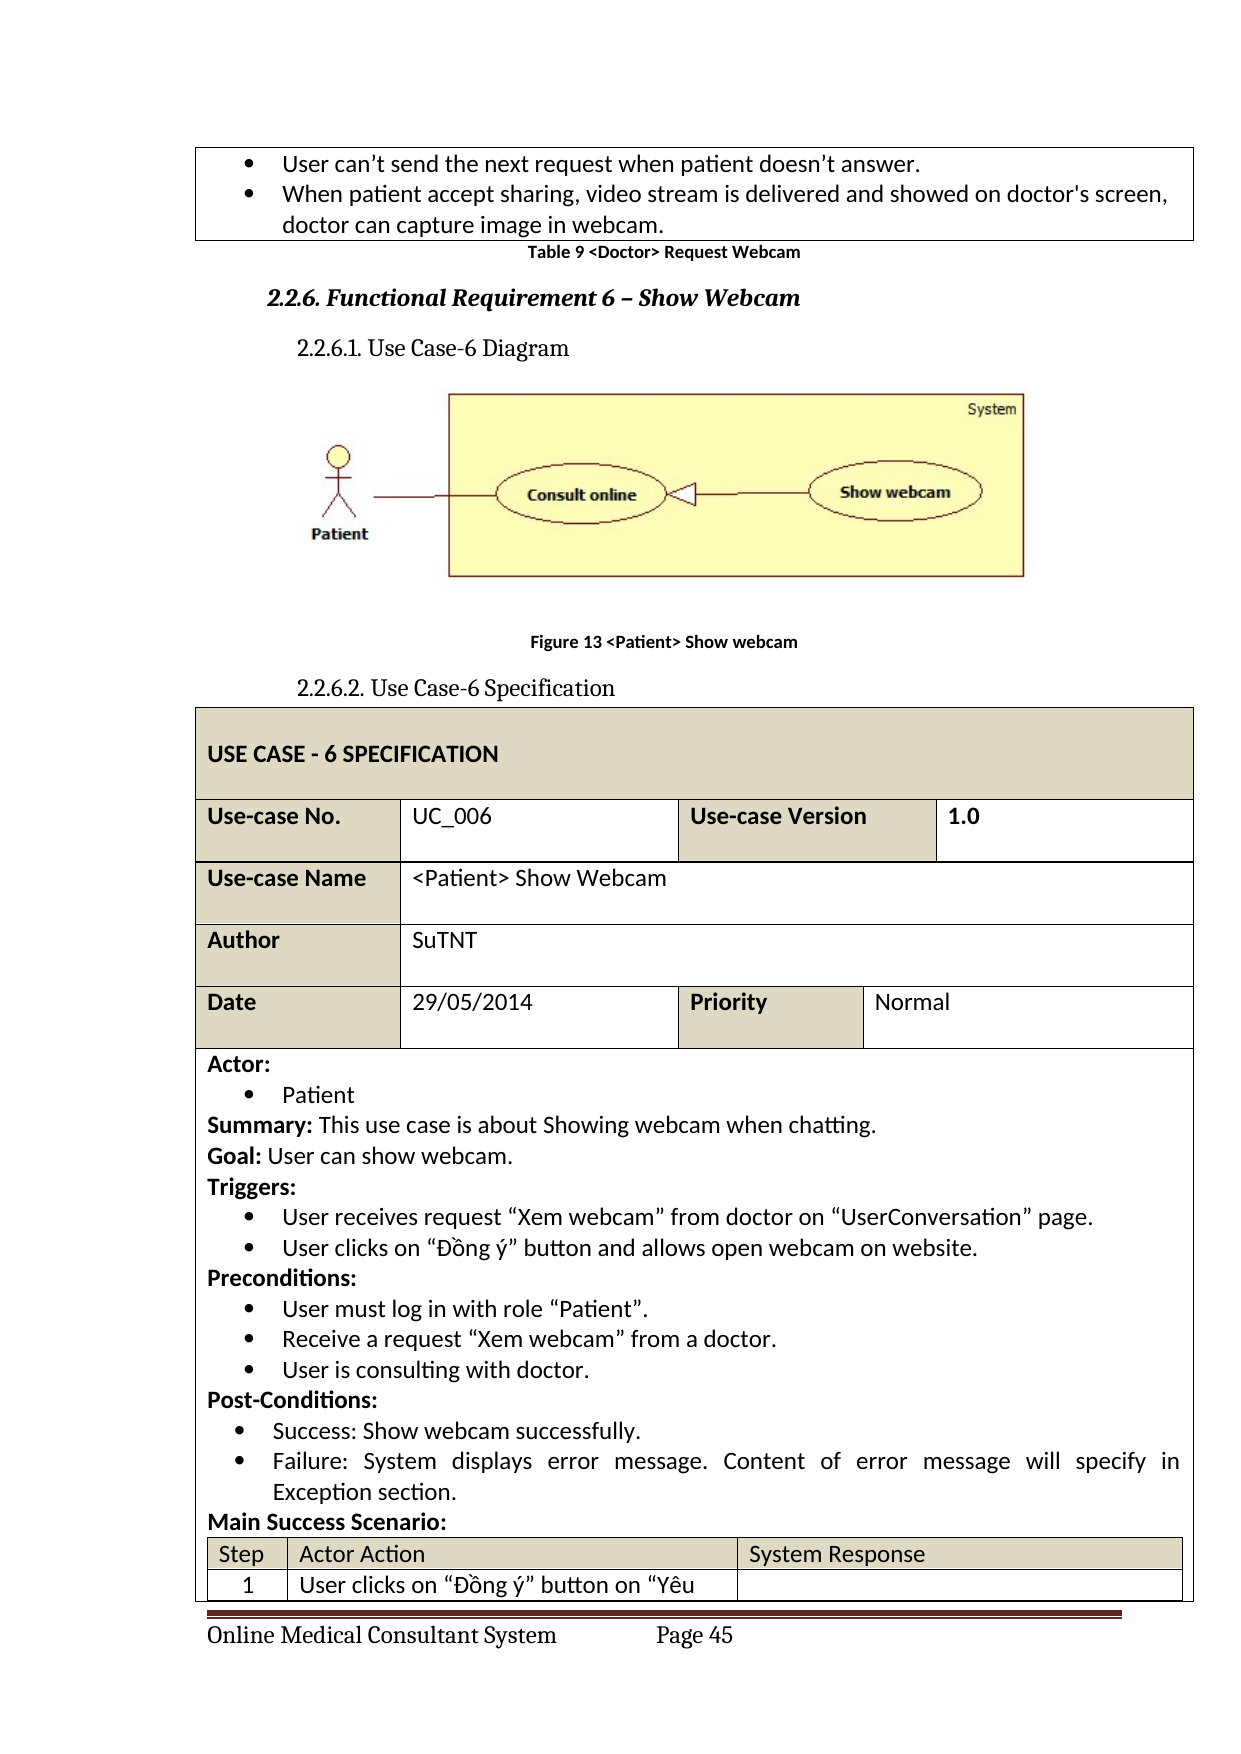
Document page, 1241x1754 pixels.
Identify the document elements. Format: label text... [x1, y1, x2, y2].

table_cell SuTNT [401, 925, 1193, 986]
subtitle Functional Requirement 6 – Show Webcam [267, 284, 1122, 313]
table_header USE CASE - 6 SPECIFICATION [196, 708, 1193, 799]
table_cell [196, 148, 1193, 239]
table_cell UC_006 [401, 800, 678, 861]
table_cell 1.0 [937, 800, 1193, 861]
table_cell Normal [864, 987, 1193, 1048]
table_cell Author [196, 925, 400, 986]
table_cell Priority [679, 987, 863, 1048]
picture [277, 367, 1052, 605]
table_cell Use-case Name [196, 863, 400, 923]
table_cell Date [196, 987, 400, 1048]
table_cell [196, 1049, 1193, 1601]
table_cell 29/05/2014 [401, 987, 678, 1048]
table_cell <Patient> Show Webcam [401, 863, 1193, 923]
table_cell Use-case No. [196, 800, 400, 861]
table_cell Use-case Version [679, 800, 936, 861]
subtitle Use Case-6 Specification [282, 674, 1122, 702]
subtitle Use Case-6 Diagram [282, 334, 1122, 363]
